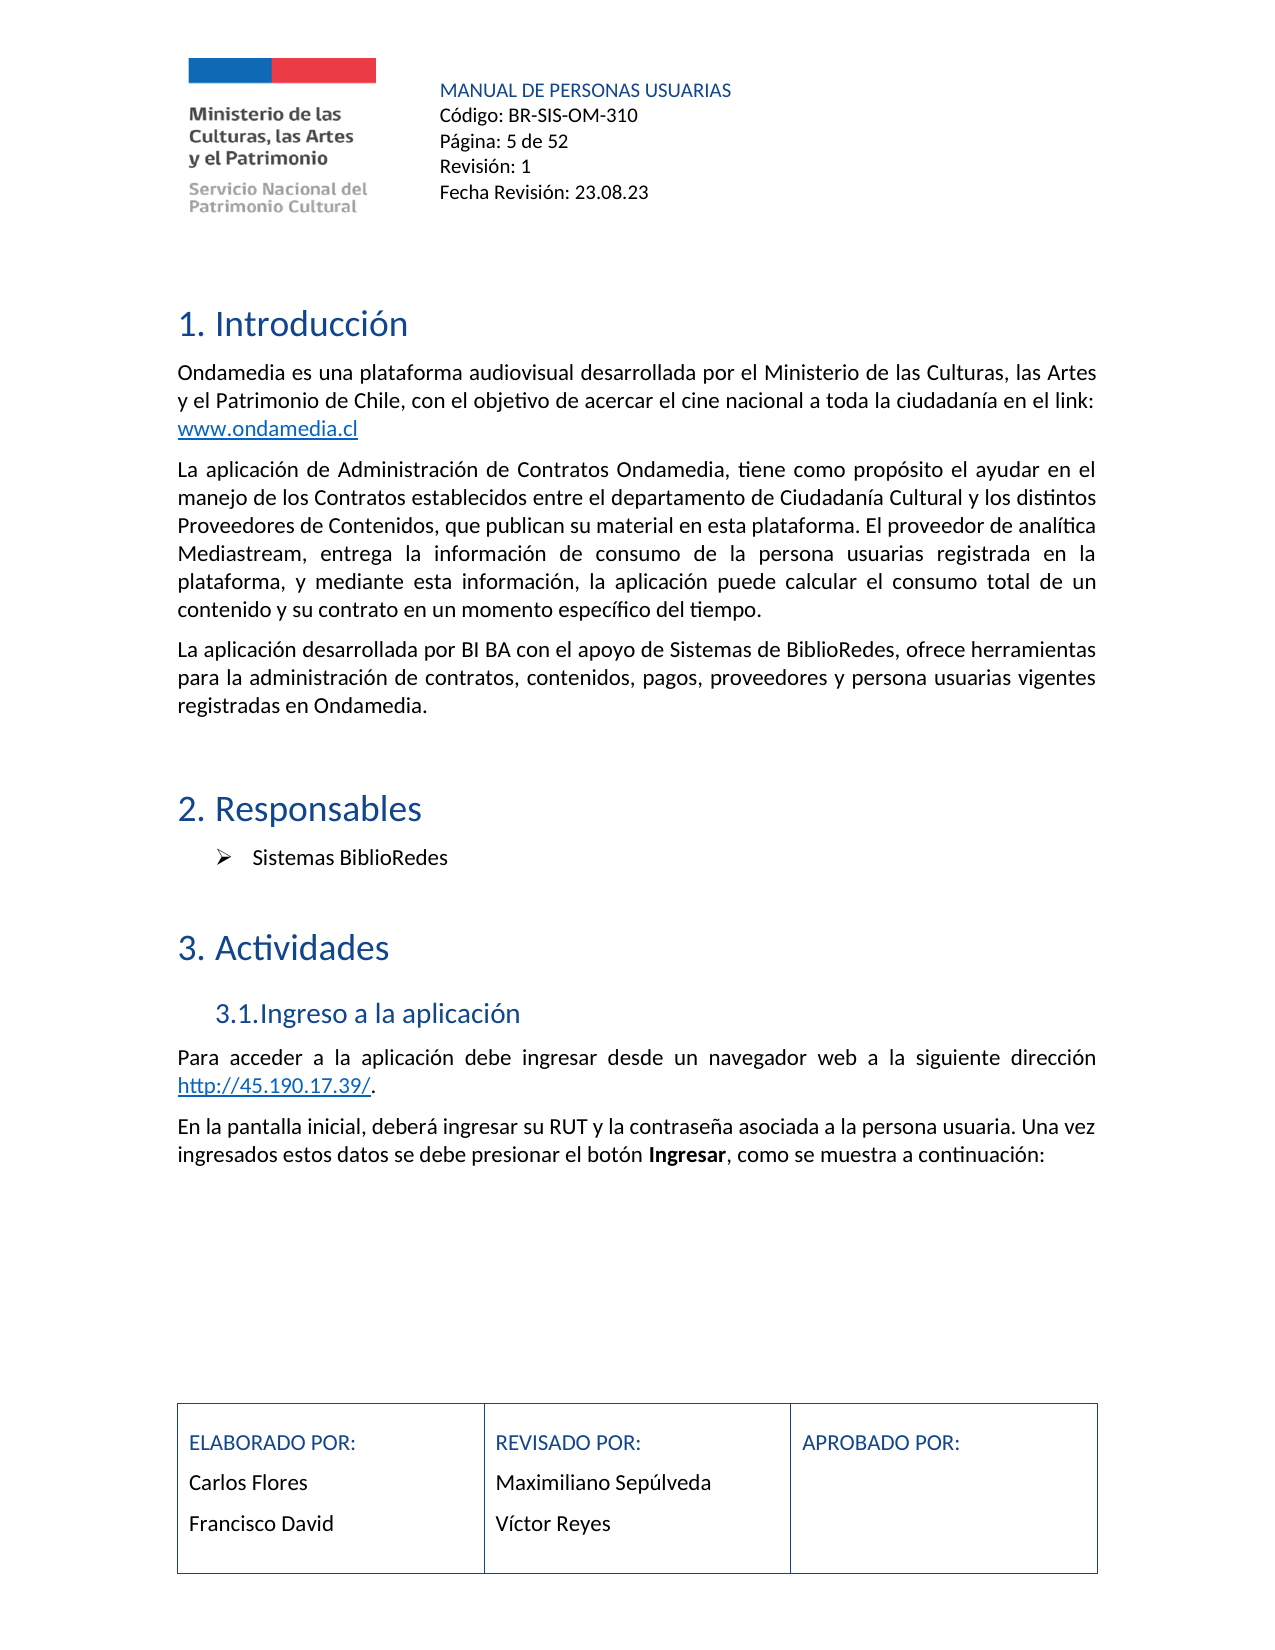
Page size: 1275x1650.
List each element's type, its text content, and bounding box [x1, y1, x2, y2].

text La aplicación desarrollada por BI BA con el apoyo de Sistemas de BiblioRedes, ofrece herramientas para la administración de contratos, contenidos, pagos, proveedores y persona usuarias vigentes registradas en Ondamedia. [177, 635, 1098, 719]
picture [188, 58, 376, 223]
text La aplicación de Administración de Contratos Ondamedia, tiene como propósito el ayudar en el manejo de los Contratos establecidos entre el departamento de Ciudadanía Cultural y los distintos Proveedores de Contenidos, que publican su material en esta plataforma. El proveedor de analítica Mediastream, entrega la información de consumo de la persona usuarias registrada en la plataforma, y mediante esta información, la aplicación puede calcular el consumo total de un contenido y su contrato en un momento específico del tiempo. [177, 455, 1098, 623]
text Para acceder a la aplicación debe ingresar desde un navegador web a la siguiente dirección http://45.190.17.39/. [177, 1043, 1098, 1099]
text Ondamedia es una plataforma audiovisual desarrollada por el Ministerio de las Culturas, las Artes y el Patrimonio de Chile, con el objetivo de acercar el cine nacional a toda la ciudadanía en el link: www.ondamedia.cl [177, 358, 1098, 442]
text En la pantalla inicial, deberá ingresar su RUT y la contraseña asociada a la persona usuaria. Una vez ingresados estos datos se debe presionar el botón Ingresar, como se muestra a continuación: [177, 1112, 1098, 1168]
subtitle Actividades [177, 924, 1098, 970]
subtitle Responsables [177, 785, 1098, 831]
subtitle Ingreso a la aplicación [215, 995, 1098, 1031]
subtitle Introducción [177, 300, 1098, 346]
list Sistemas BiblioRedes [215, 843, 1098, 871]
